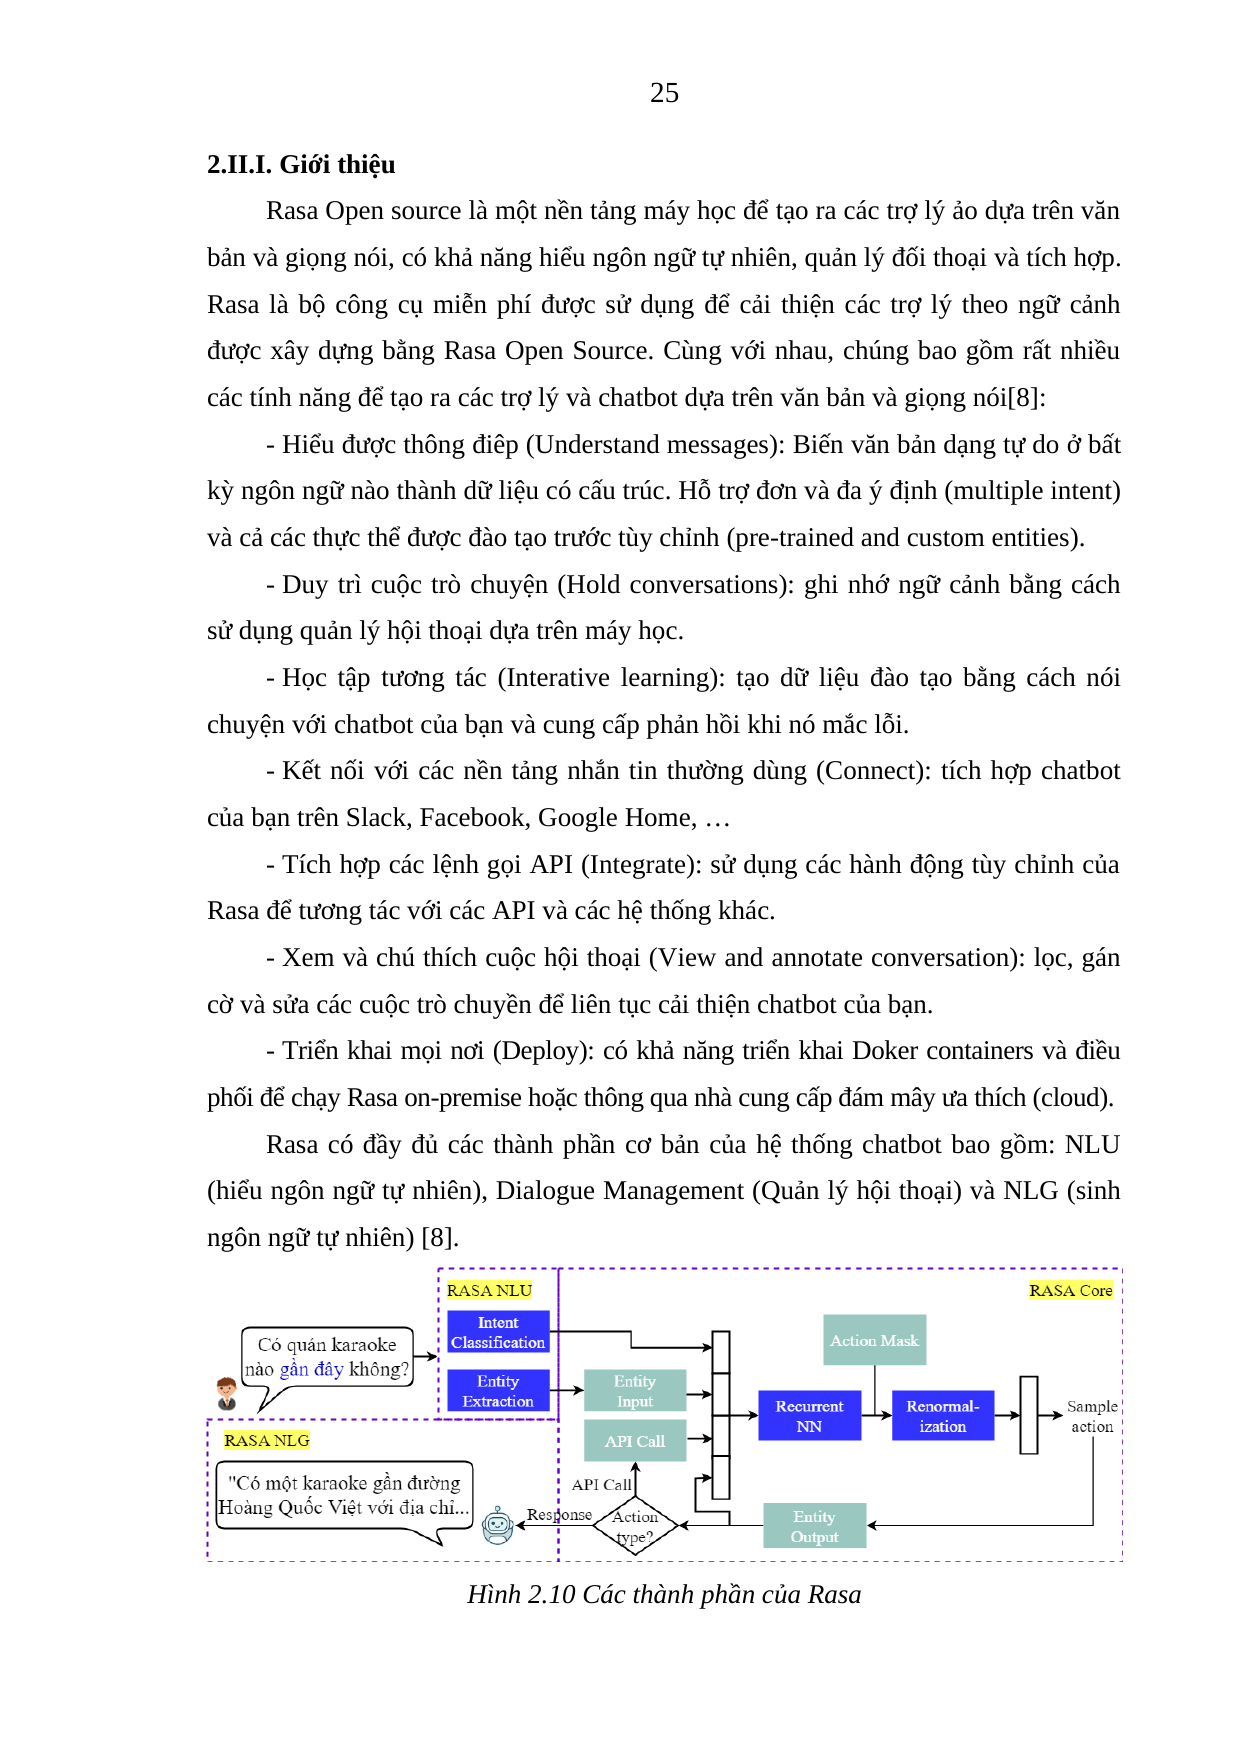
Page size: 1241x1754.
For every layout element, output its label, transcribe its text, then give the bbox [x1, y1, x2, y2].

subtitle Giới thiệu [207, 148, 1122, 179]
list Xem và chú thích cuộc hội thoại (View and annotate conversation): lọc, gán cờ và sửa các cuộc trò chuyền để liên tục cải thiện chatbot của bạn. [207, 941, 1122, 1019]
list Rasa có đầy đủ các thành phần cơ bản của hệ thống chatbot bao gồm: NLU (hiểu ngôn ngữ tự nhiên), Dialogue Management (Quản lý hội thoại) và NLG (sinh ngôn ngữ tự nhiên) [8]. [207, 1128, 1122, 1252]
text Rasa Open source là một nền tảng máy học để tạo ra các trợ lý ảo dựa trên văn bản và giọng nói, có khả năng hiểu ngôn ngữ tự nhiên, quản lý đối thoại và tích hợp. Rasa là bộ công cụ miễn phí được sử dụng để cải thiện các trợ lý theo ngữ cảnh được xây dựng bằng Rasa Open Source. Cùng với nhau, chúng bao gồm rất nhiều các tính năng để tạo ra các trợ lý và chatbot dựa trên văn bản và giọng nói[8]: [207, 194, 1122, 412]
list Kết nối với các nền tảng nhắn tin thường dùng (Connect): tích hợp chatbot của bạn trên Slack, Facebook, Google Home, … [207, 754, 1122, 832]
list Duy trì cuộc trò chuyện (Hold conversations): ghi nhớ ngữ cảnh bằng cách sử dụng quản lý hội thoại dựa trên máy học. [207, 568, 1122, 646]
list Học tập tương tác (Interative learning): tạo dữ liệu đào tạo bằng cách nói chuyện với chatbot của bạn và cung cấp phản hồi khi nó mắc lỗi. [207, 661, 1122, 739]
list Hiểu được thông điêp (Understand messages): Biến văn bản dạng tự do ở bất kỳ ngôn ngữ nào thành dữ liệu có cấu trúc. Hỗ trợ đơn và đa ý định (multiple intent) và cả các thực thể được đào tạo trước tùy chỉnh (pre-trained and custom entities). [207, 428, 1122, 552]
picture [206, 1267, 1123, 1562]
list Tích hợp các lệnh gọi API (Integrate): sử dụng các hành động tùy chỉnh của Rasa để tương tác với các API và các hệ thống khác. [207, 848, 1122, 926]
list Triển khai mọi nơi (Deploy): có khả năng triển khai Doker containers và điều phối để chạy Rasa on-premise hoặc thông qua nhà cung cấp đám mây ưa thích (cloud). [207, 1034, 1122, 1112]
